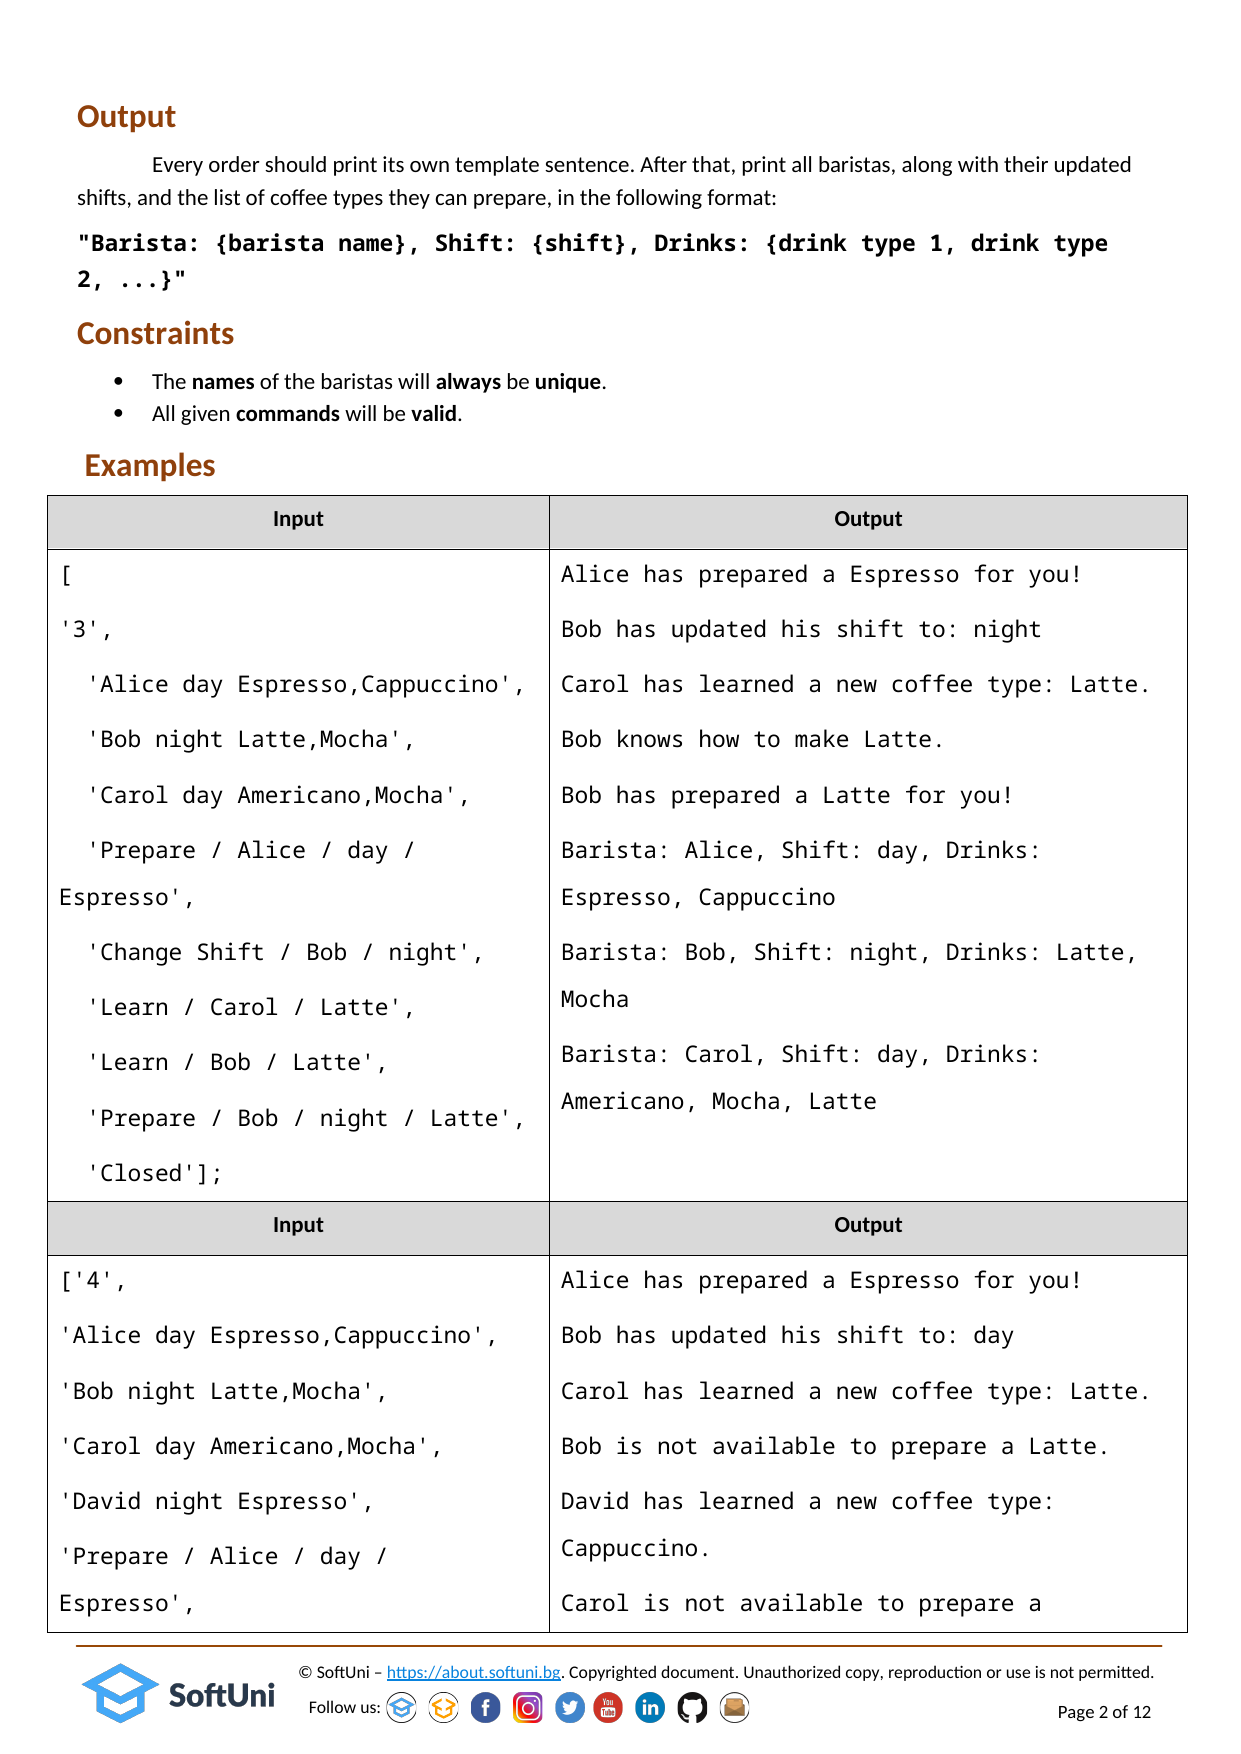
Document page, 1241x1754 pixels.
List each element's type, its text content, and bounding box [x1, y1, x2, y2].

picture [635, 1714, 644, 1723]
subtitle Output [77, 95, 1163, 136]
table_header Output [550, 496, 1187, 548]
table_cell Alice has prepared a Espresso for you! Bob has updated his shift to: night Carol has learned a new coffee type: Latte. Bob knows how to make Latte. Bob has prepared a Latte for you! Barista: Alice, Shift: day, Drinks: Espresso, Cappuccino Barista: Bob, Shift: night, Drinks: Latte, Mocha Barista: Carol, Shift: day, Drinks: Americano, Mocha, Latte [550, 550, 1187, 1201]
picture [656, 1692, 665, 1701]
picture [677, 1692, 708, 1723]
picture [593, 1692, 623, 1723]
picture [719, 1692, 750, 1723]
subtitle Examples [77, 444, 1163, 484]
picture [635, 1692, 644, 1701]
picture [513, 1692, 543, 1723]
picture [386, 1692, 417, 1723]
table_header Input [48, 496, 549, 548]
text Every order should print its own template sentence. After that, print all baristas, along with their updated shifts, and the list of coffee types they can prepare, in the following format: [77, 151, 1163, 211]
table_cell Output [550, 1202, 1187, 1255]
picture [656, 1714, 665, 1723]
picture [75, 1658, 281, 1729]
picture [428, 1692, 459, 1723]
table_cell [48, 1256, 549, 1632]
text "Barista: {barista name}, Shift: {shift}, Drinks: {drink type 1, drink type 2, ...}" [77, 227, 1163, 294]
list The names of the baristas will always be unique. [114, 367, 1163, 395]
picture [649, 1705, 658, 1714]
picture [555, 1692, 585, 1723]
subtitle Constraints [77, 312, 1163, 352]
list All given commands will be valid. [114, 399, 1163, 427]
picture [471, 1692, 501, 1723]
table_cell Input [48, 1202, 549, 1255]
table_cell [550, 1256, 1187, 1632]
table_cell [ '3', 'Alice day Espresso,Cappuccino', 'Bob night Latte,Mocha', 'Carol day Americano,Mocha', 'Prepare / Alice / day / Espresso', 'Change Shift / Bob / night', 'Learn / Carol / Latte', 'Learn / Bob / Latte', 'Prepare / Bob / night / Latte', 'Closed']; [48, 550, 549, 1201]
